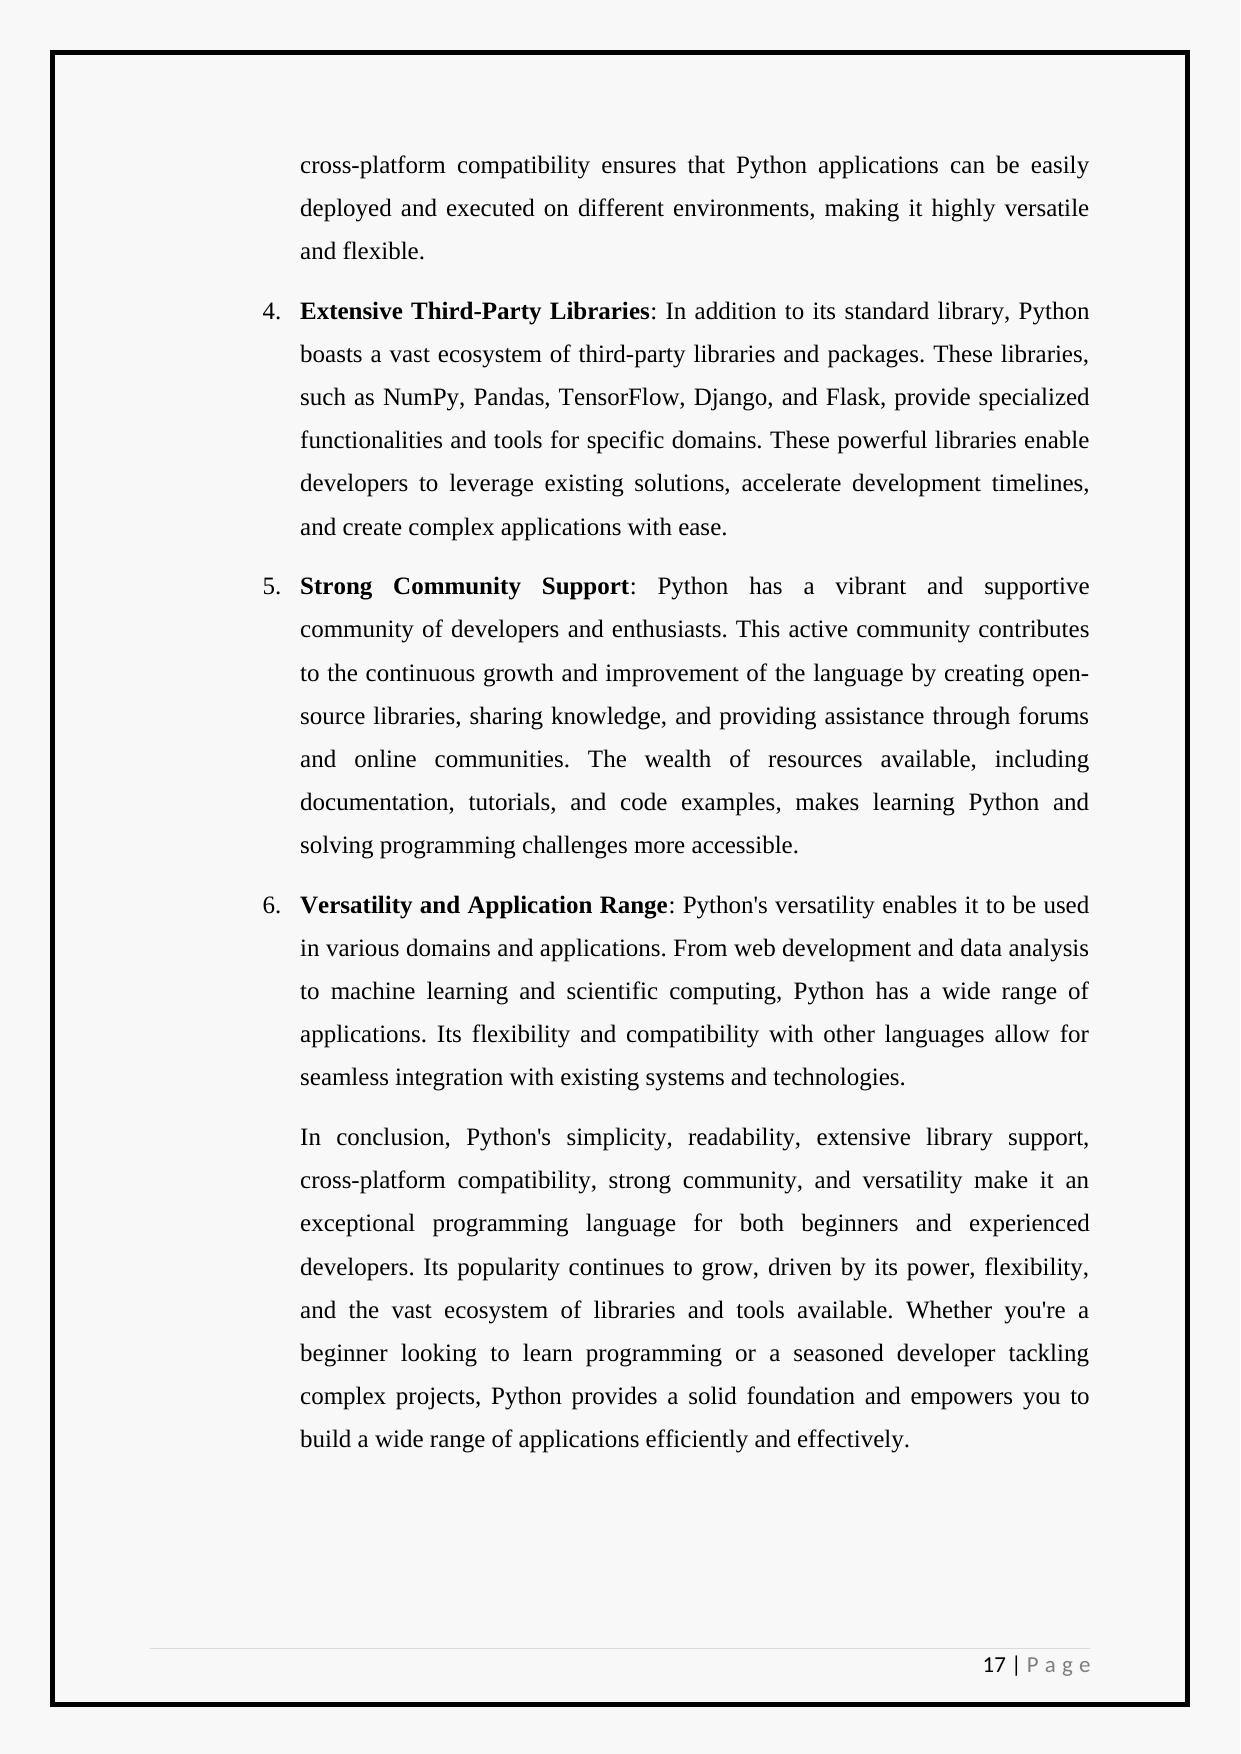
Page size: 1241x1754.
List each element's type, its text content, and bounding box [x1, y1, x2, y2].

text In conclusion, Python's simplicity, readability, extensive library support, cross-platform compatibility, strong community, and versatility make it an exceptional programming language for both beginners and experienced developers. Its popularity continues to grow, driven by its power, flexibility, and the vast ecosystem of libraries and tools available. Whether you're a beginner looking to learn programming or a seasoned developer tackling complex projects, Python provides a solid foundation and empowers you to build a wide range of applications efficiently and effectively. [300, 1122, 1090, 1453]
list Versatility and Application Range: Python's versatility enables it to be used in various domains and applications. From web development and data analysis to machine learning and scientific computing, Python has a wide range of applications. Its flexibility and compatibility with other languages allow for seamless integration with existing systems and technologies. [262, 890, 1090, 1091]
list Extensive Third-Party Libraries: In addition to its standard library, Python boasts a vast ecosystem of third-party libraries and packages. These libraries, such as NumPy, Pandas, TensorFlow, Django, and Flask, provide specialized functionalities and tools for specific domains. These powerful libraries enable developers to leverage existing solutions, accelerate development timelines, and create complex applications with ease. [262, 296, 1090, 540]
list Strong Community Support: Python has a vibrant and supportive community of developers and enthusiasts. This active community contributes to the continuous growth and improvement of the language by creating open-source libraries, sharing knowledge, and providing assistance through forums and online communities. The wealth of resources available, including documentation, tutorials, and code examples, makes learning Python and solving programming challenges more accessible. [262, 571, 1090, 859]
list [262, 150, 1090, 265]
